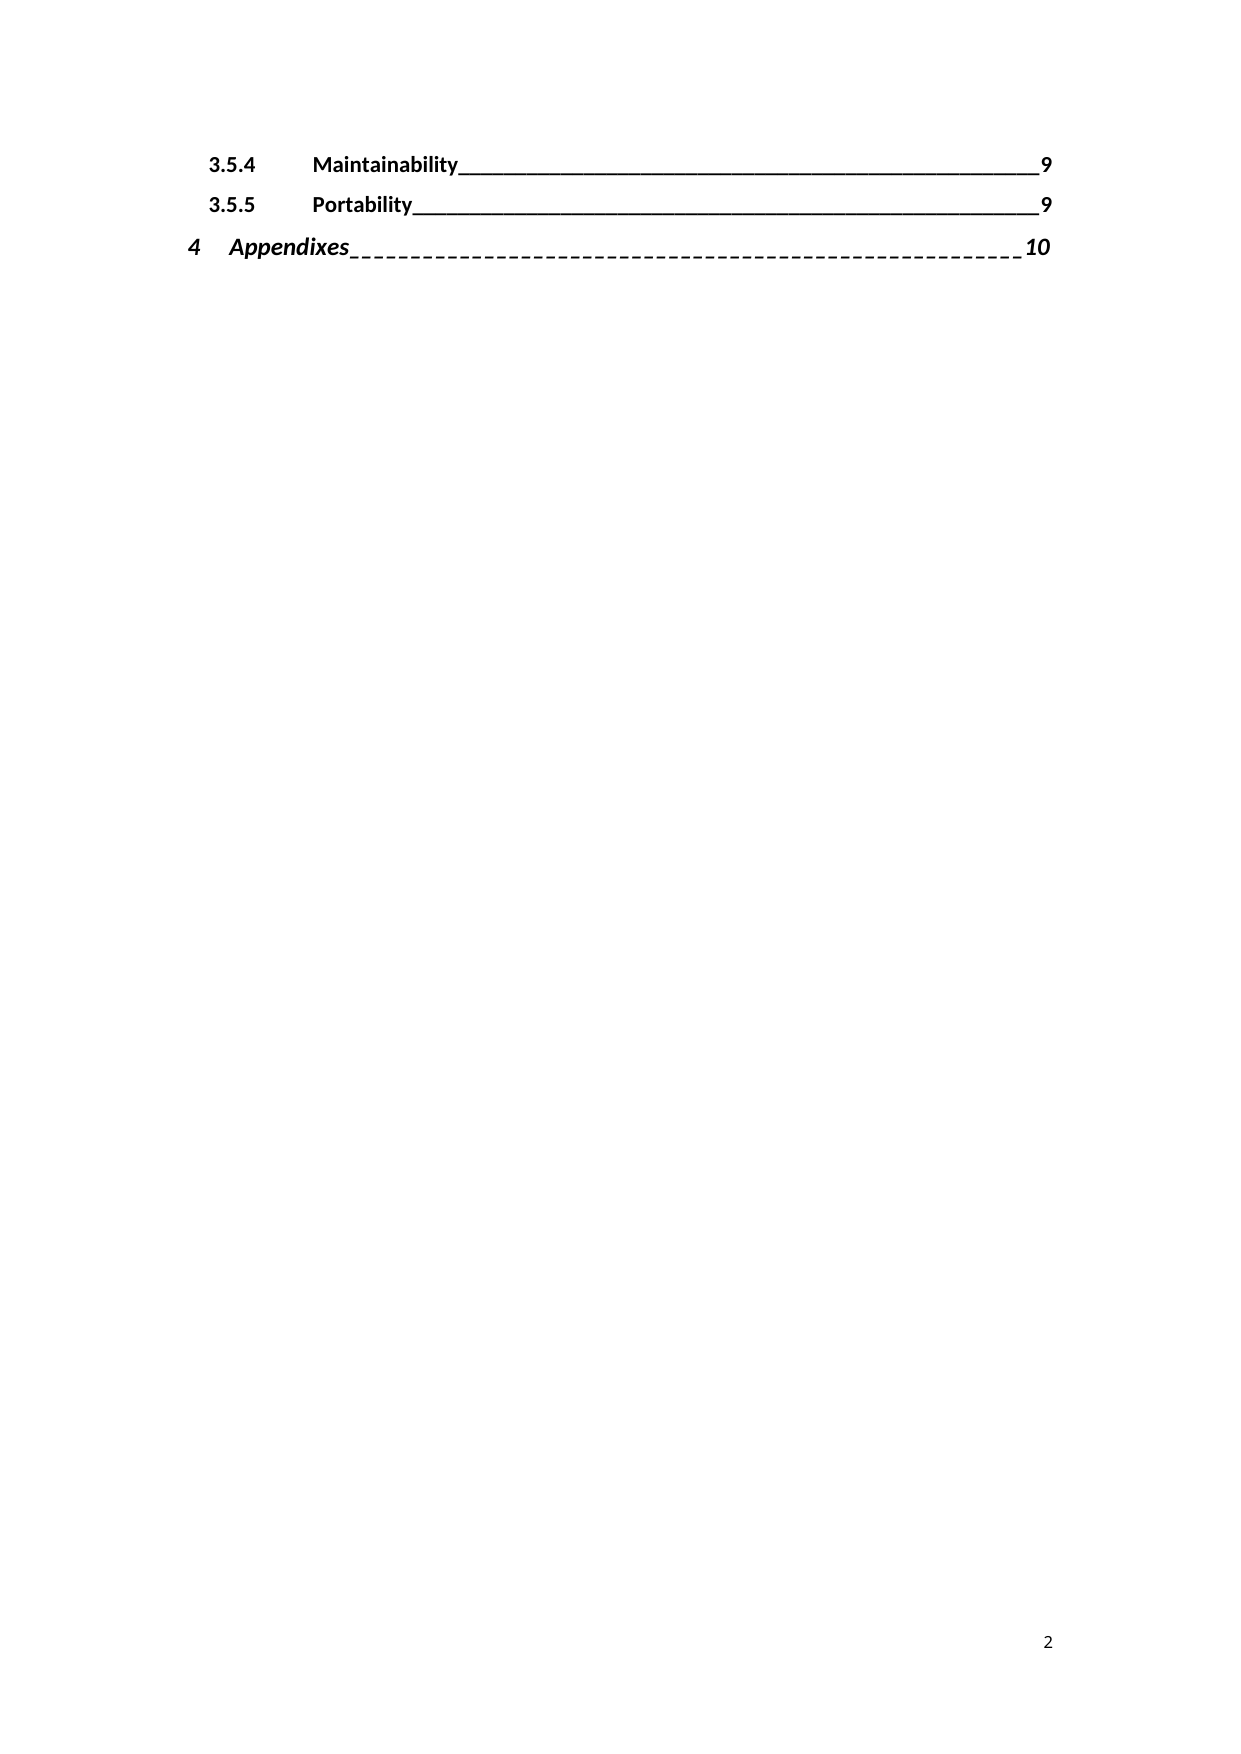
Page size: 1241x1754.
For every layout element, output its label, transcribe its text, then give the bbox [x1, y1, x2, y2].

text 3.5.4 Maintainability 9 [208, 150, 1053, 178]
text 4 Appendixes 10 [187, 231, 1053, 262]
text 3.5.5 Portability 9 [208, 191, 1053, 218]
